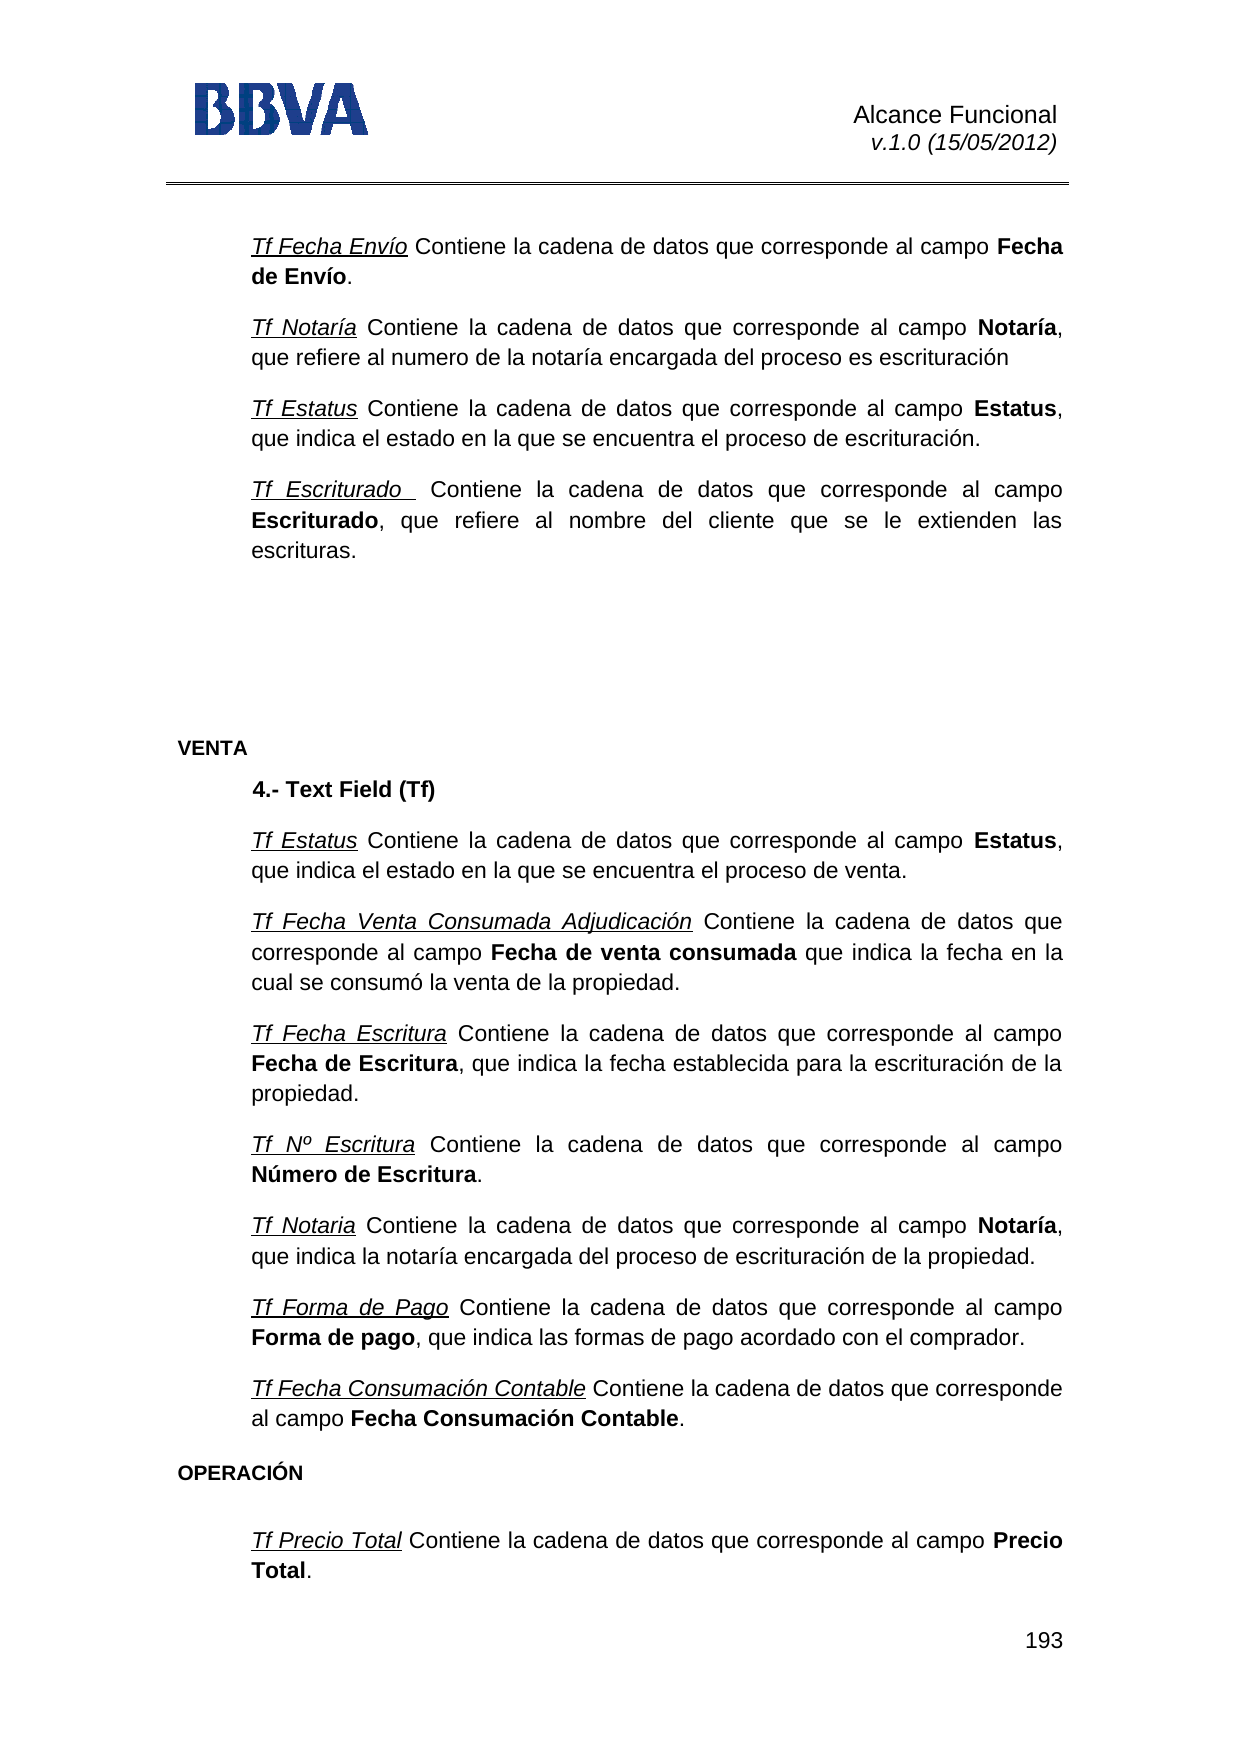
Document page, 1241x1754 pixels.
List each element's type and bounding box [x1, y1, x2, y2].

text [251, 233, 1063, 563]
picture [195, 83, 369, 135]
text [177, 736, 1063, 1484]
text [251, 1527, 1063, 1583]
